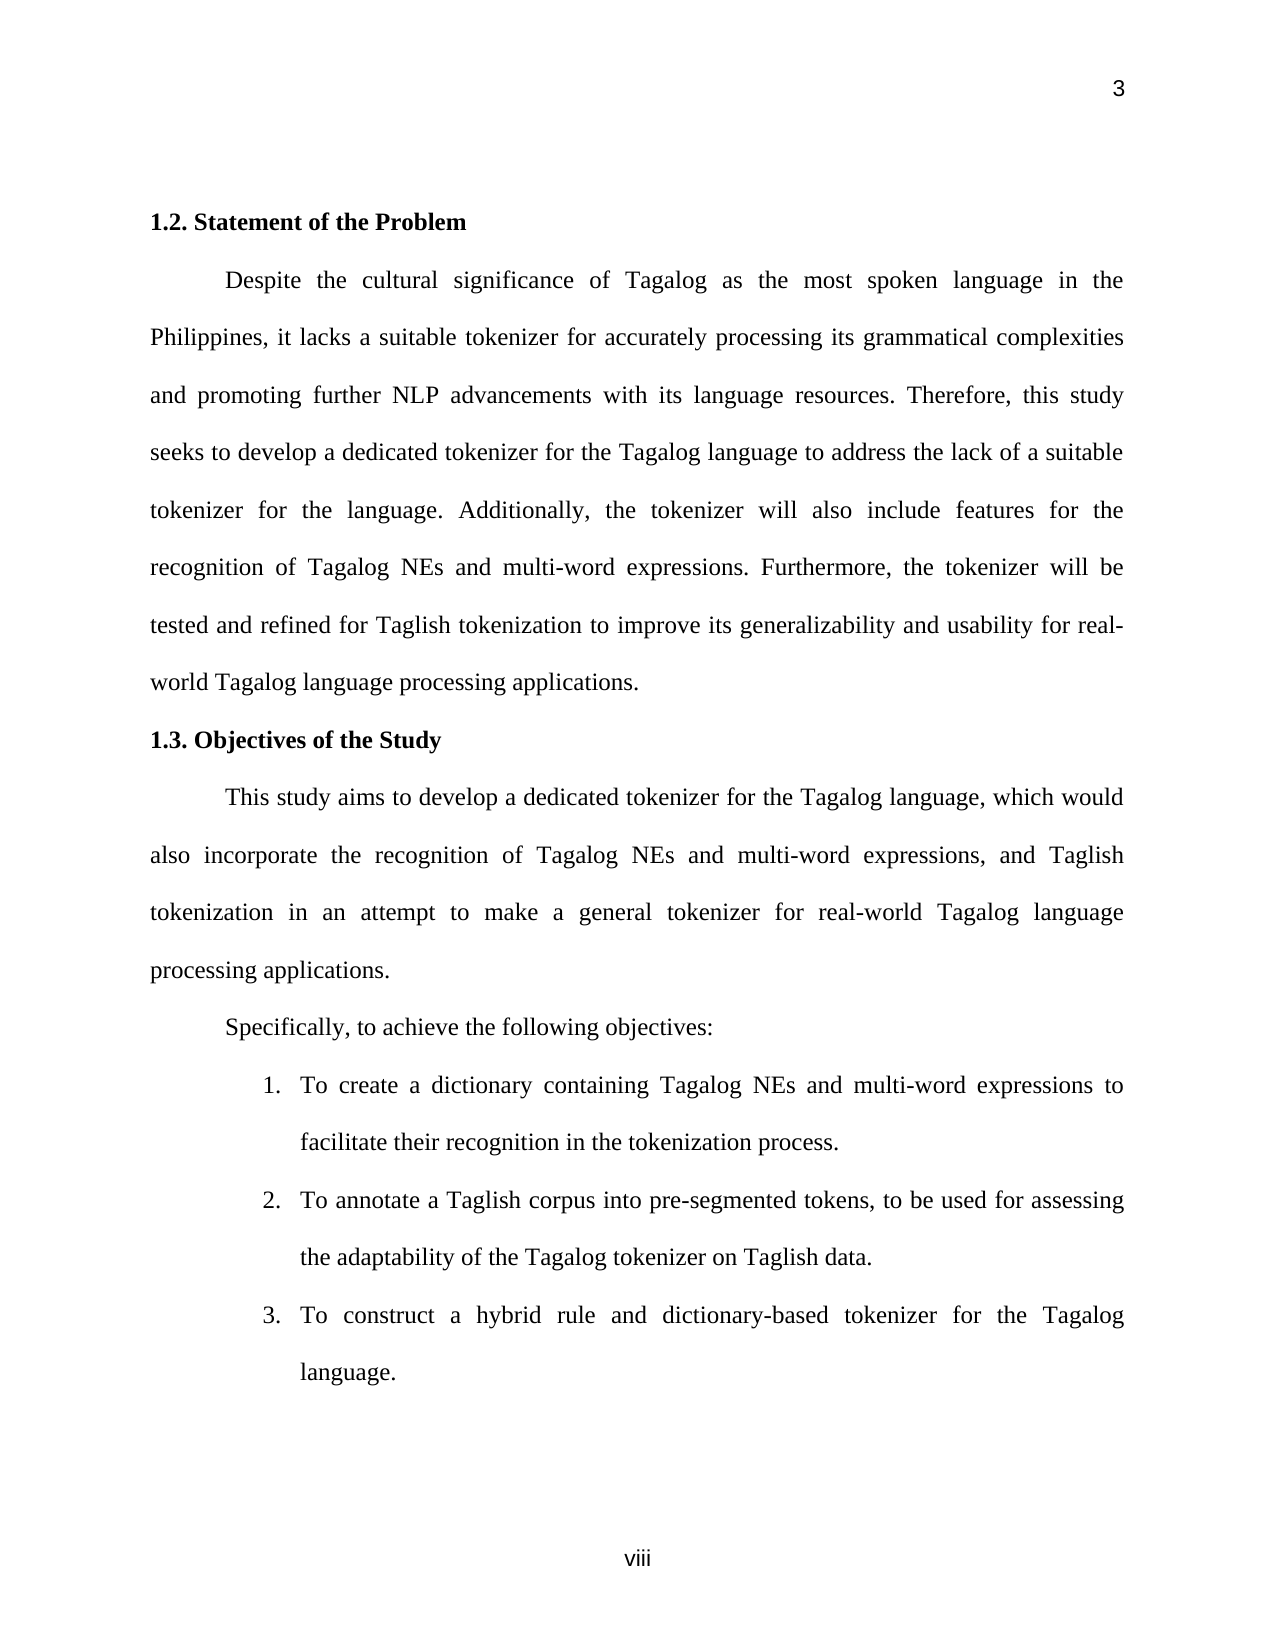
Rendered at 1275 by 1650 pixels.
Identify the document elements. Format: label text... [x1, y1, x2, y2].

list To construct a hybrid rule and dictionary-based tokenizer for the Tagalog language. [262, 1300, 1125, 1386]
text Despite the cultural significance of Tagalog as the most spoken language in the Philippines, it lacks a suitable tokenizer for accurately processing its grammatical complexities and promoting further NLP advancements with its language resources. Therefore, this study seeks to develop a dedicated tokenizer for the Tagalog language to address the lack of a suitable tokenizer for the language. Additionally, the tokenizer will also include features for the recognition of Tagalog NEs and multi-word expressions. Furthermore, the tokenizer will be tested and refined for Taglish tokenization to improve its generalizability and usability for real-world Tagalog language processing applications. [150, 265, 1125, 696]
list To annotate a Taglish corpus into pre-segmented tokens, to be used for assessing the adaptability of the Tagalog tokenizer on Taglish data. [262, 1185, 1125, 1271]
text Specifically, to achieve the following objectives: [150, 1012, 1125, 1041]
text 1.2. Statement of the Problem [150, 207, 1125, 236]
text This study aims to develop a dedicated tokenizer for the Tagalog language, which would also incorporate the recognition of Tagalog NEs and multi-word expressions, and Taglish tokenization in an attempt to make a general tokenizer for real-world Tagalog language processing applications. [150, 782, 1125, 984]
text 1.3. Objectives of the Study [150, 725, 1125, 754]
list To create a dictionary containing Tagalog NEs and multi-word expressions to facilitate their recognition in the tokenization process. [262, 1070, 1125, 1156]
